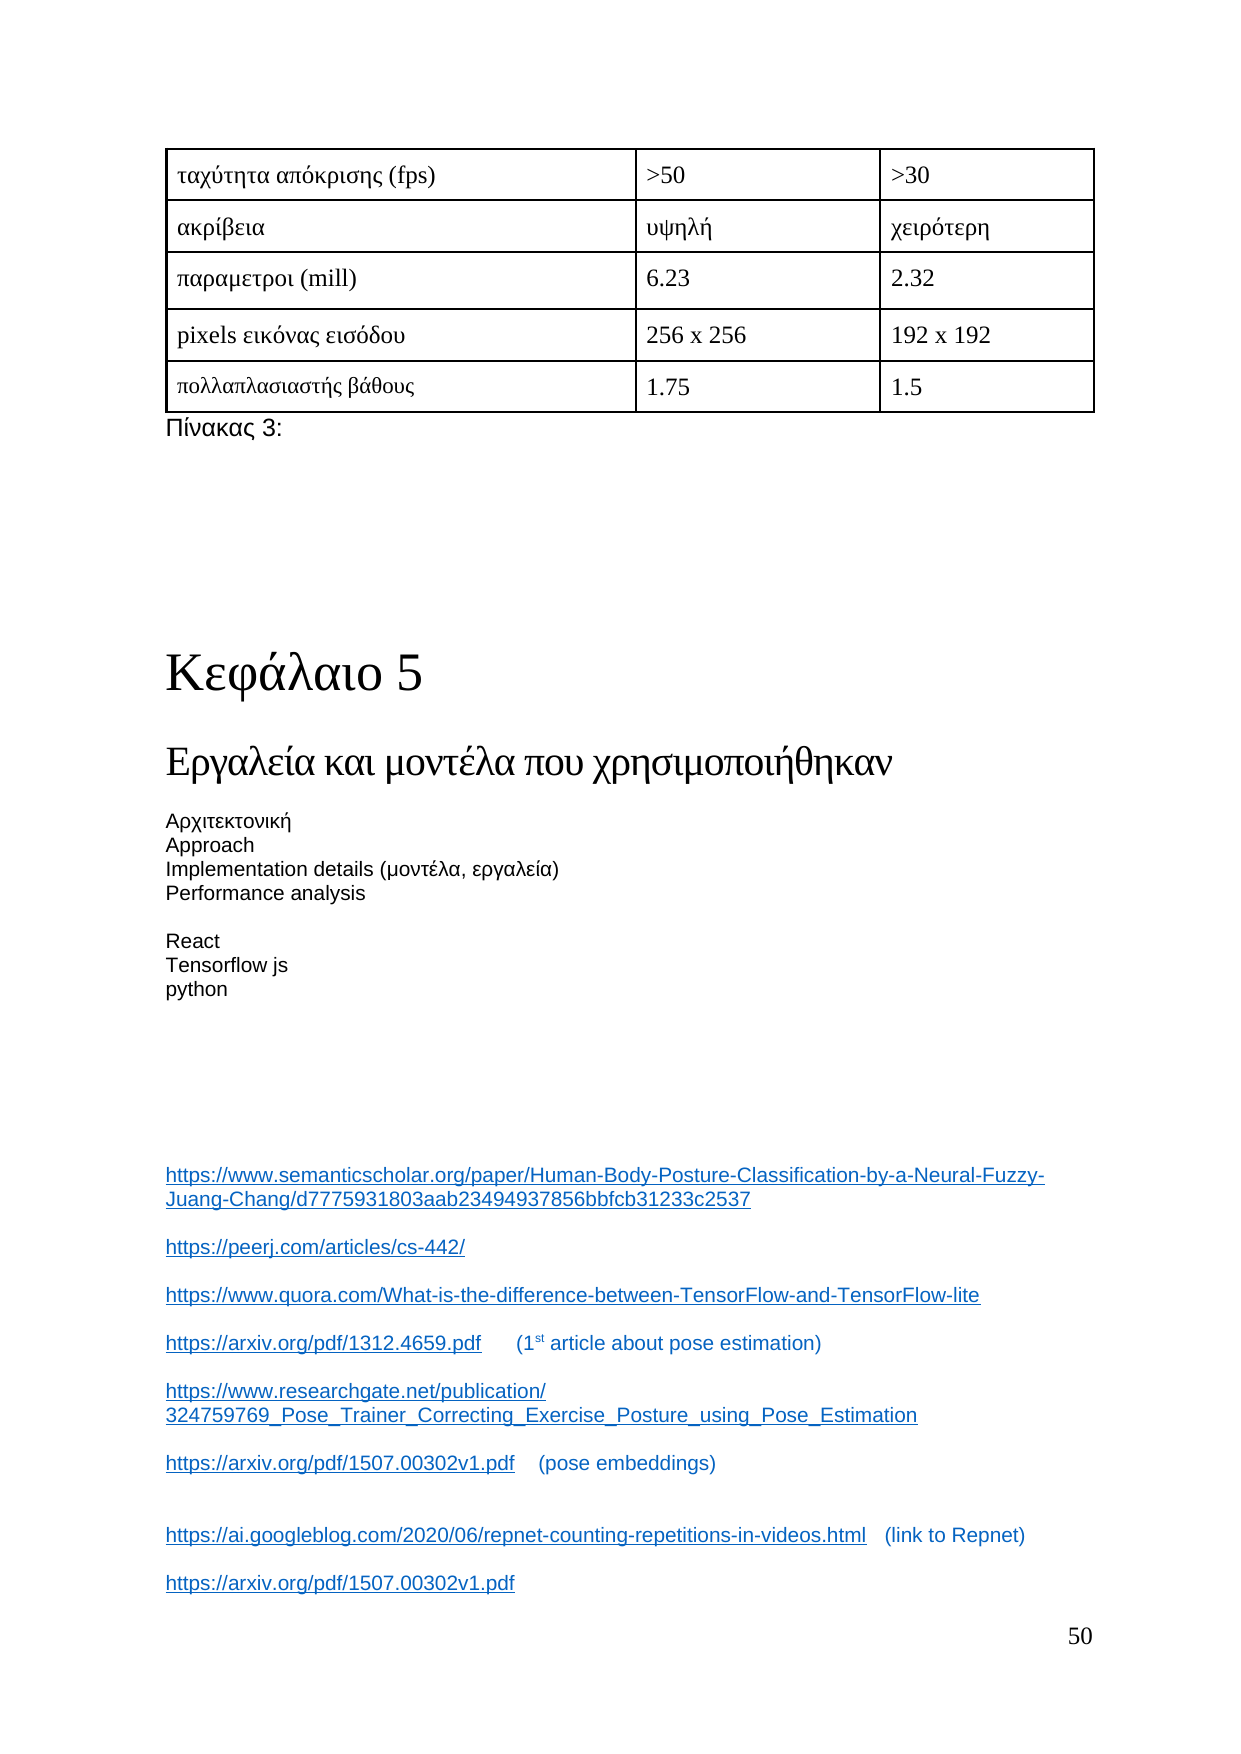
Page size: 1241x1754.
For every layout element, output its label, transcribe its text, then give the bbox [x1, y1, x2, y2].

table_cell 2.32 [881, 253, 1093, 308]
text Πίνακας 3: [165, 413, 1092, 442]
text Tensorflow js [165, 952, 1092, 976]
title Εργαλεία και μοντέλα που χρησιμοποιήθηκαν [165, 737, 1092, 785]
table_cell υψηλή [637, 201, 879, 251]
text Αρχιτεκτονική [165, 809, 1092, 833]
table_cell 6.23 [637, 253, 879, 308]
text python [165, 976, 1092, 1000]
text https://arxiv.org/pdf/1507.00302v1.pdf [165, 1571, 1092, 1594]
table_cell 1.5 [881, 362, 1093, 411]
text React [165, 928, 1092, 952]
text https://www.quora.com/What-is-the-difference-between-TensorFlow-and-TensorFlow-lite [165, 1283, 1092, 1307]
text https://arxiv.org/pdf/1507.00302v1.pdf (pose embeddings) [165, 1451, 1092, 1475]
table_cell πολλαπλασιαστής βάθους [168, 362, 635, 411]
text https://www.semanticscholar.org/paper/Human-Body-Posture-Classification-by-a-Neural-Fuzzy-Juang-Chang/d7775931803aab23494937856bbfcb31233c2537 [165, 1163, 1092, 1211]
text https://peerj.com/articles/cs-442/ [165, 1235, 1092, 1259]
text https://arxiv.org/pdf/1312.4659.pdf (1st article about pose estimation) [165, 1331, 1092, 1355]
subtitle Κεφάλαιο 5 [165, 639, 1092, 702]
table_cell χειρότερη [881, 201, 1093, 251]
text Approach [165, 833, 1092, 857]
table_cell ταχύτητα απόκρισης (fps) [168, 150, 635, 199]
table_cell 1.75 [637, 362, 879, 411]
table_cell >50 [637, 150, 879, 199]
text Implementation details (μοντέλα, εργαλεία) Performance analysis [165, 857, 1092, 904]
table_cell 256 x 256 [637, 310, 879, 359]
table_cell ακρίβεια [168, 201, 635, 251]
text https://www.researchgate.net/publication/324759769_Pose_Trainer_Correcting_Exercise_Posture_using_Pose_Estimation [165, 1379, 1092, 1427]
table_cell παραμετροι (mill) [168, 253, 635, 308]
table_cell >30 [881, 150, 1093, 199]
text https://ai.googleblog.com/2020/06/repnet-counting-repetitions-in-videos.html (link to Repnet) [165, 1523, 1092, 1547]
table_cell pixels εικόνας εισόδου [168, 310, 635, 359]
table_cell 192 x 192 [881, 310, 1093, 359]
